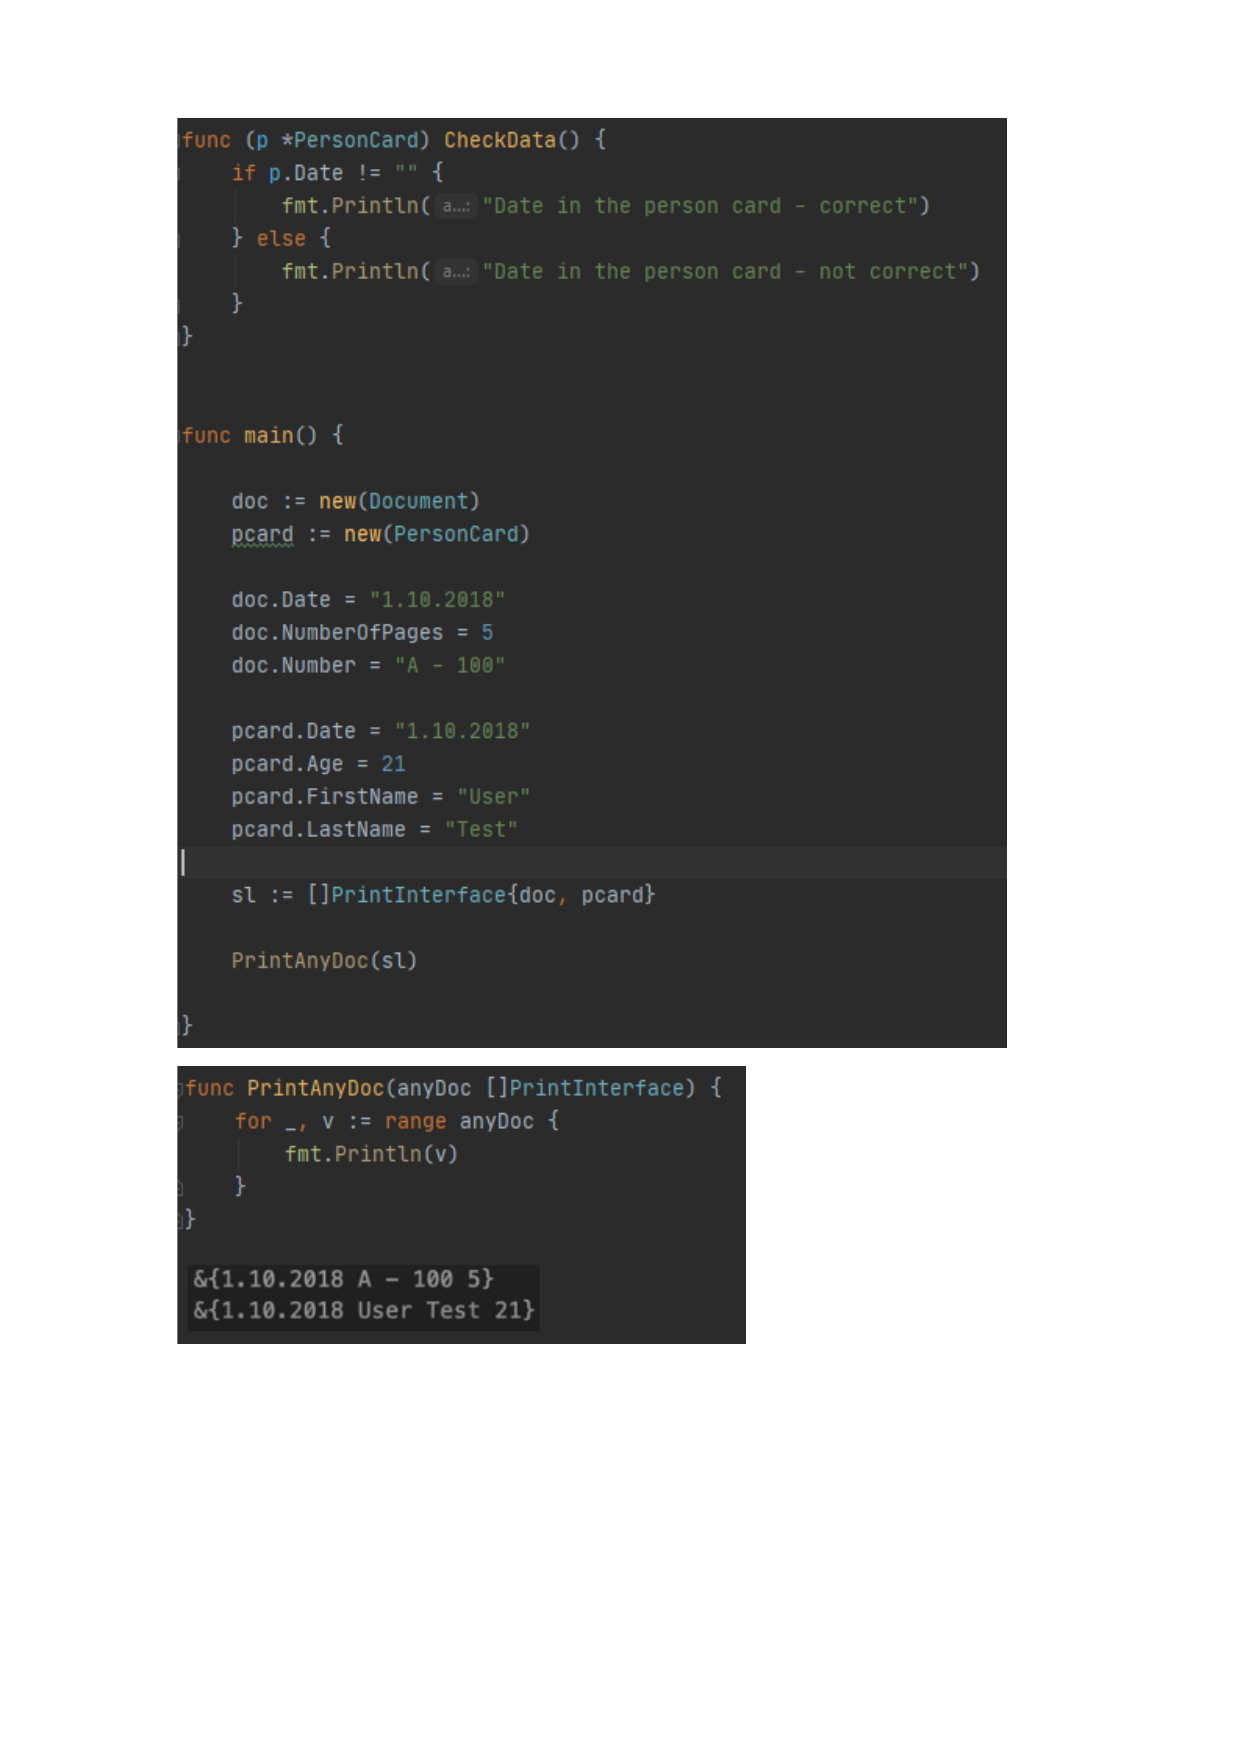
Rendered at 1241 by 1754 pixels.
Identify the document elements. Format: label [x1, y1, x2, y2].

picture [177, 118, 1007, 1048]
picture [177, 1066, 746, 1344]
